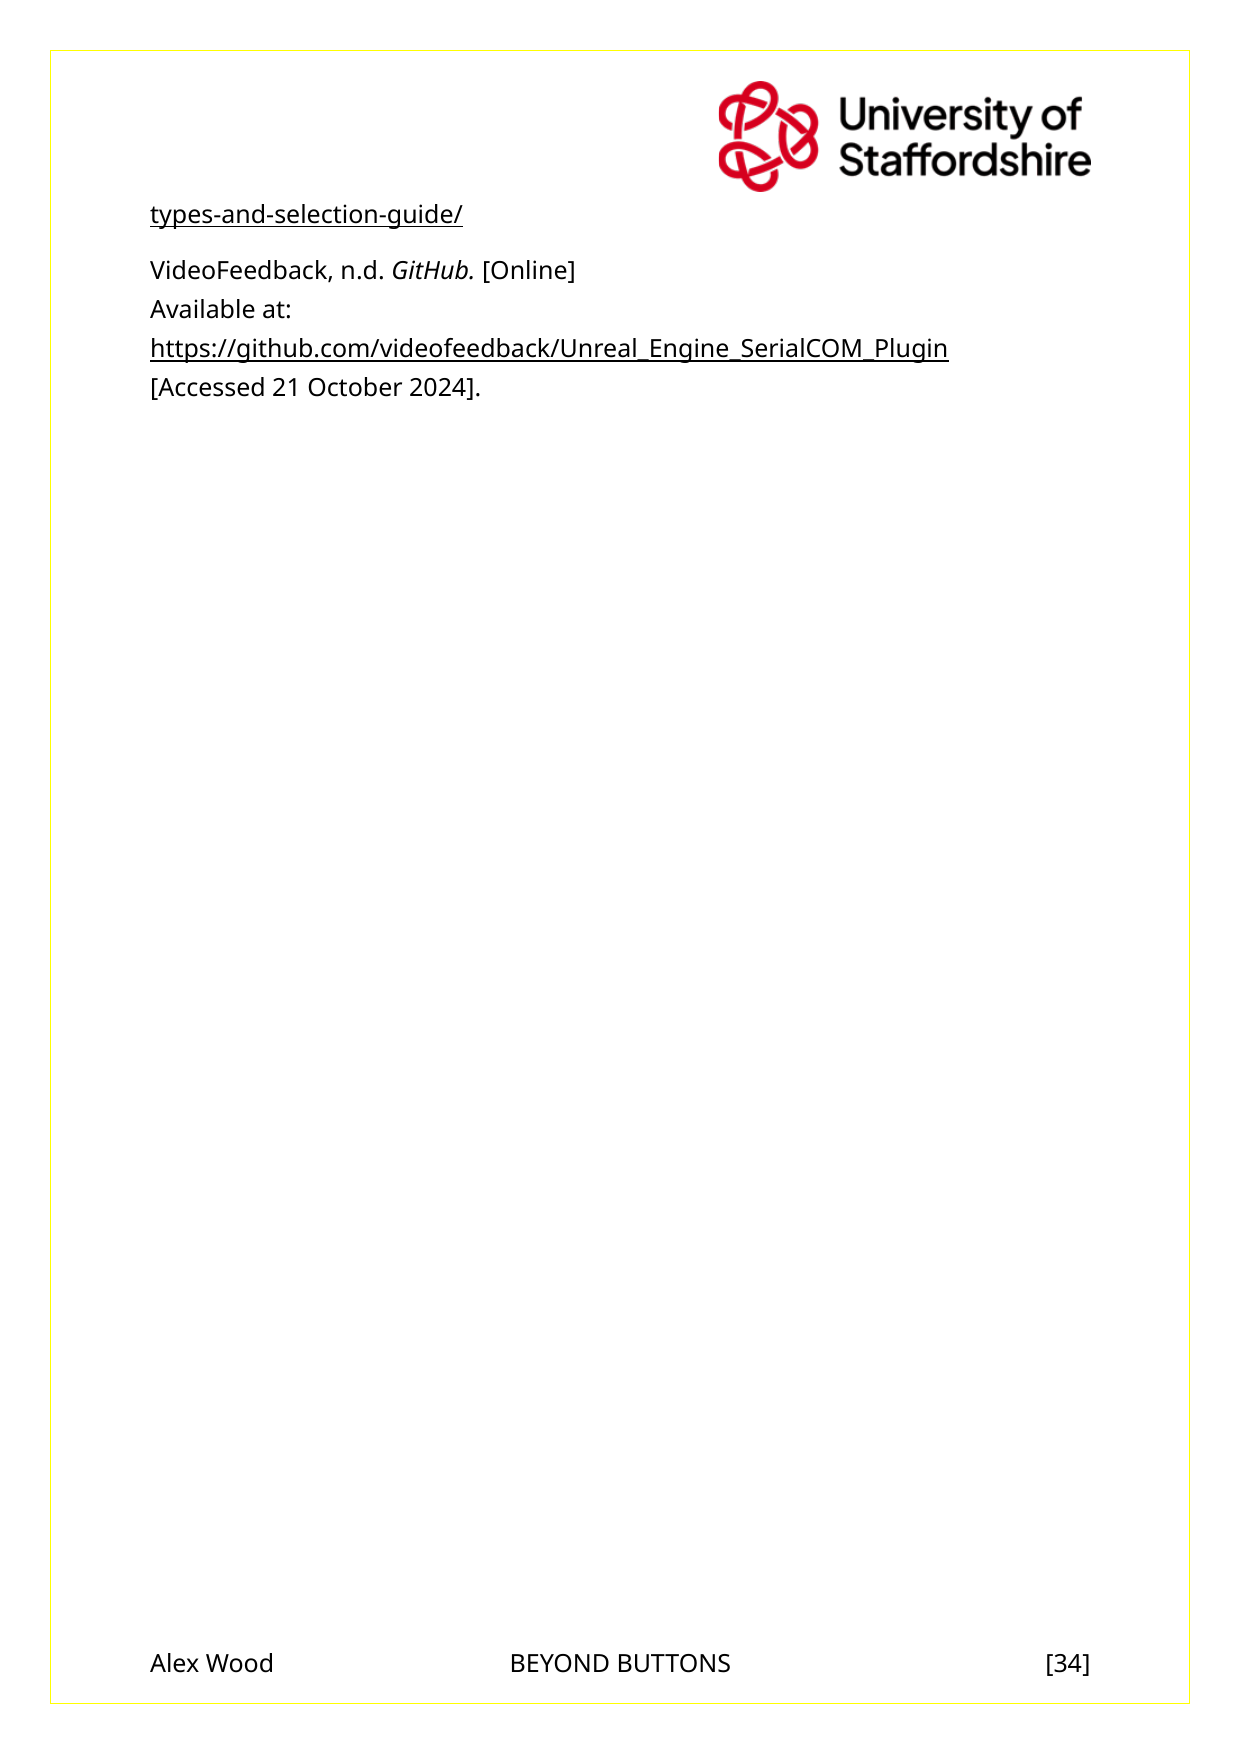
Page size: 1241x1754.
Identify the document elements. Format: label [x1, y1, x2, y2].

picture [718, 81, 1091, 192]
